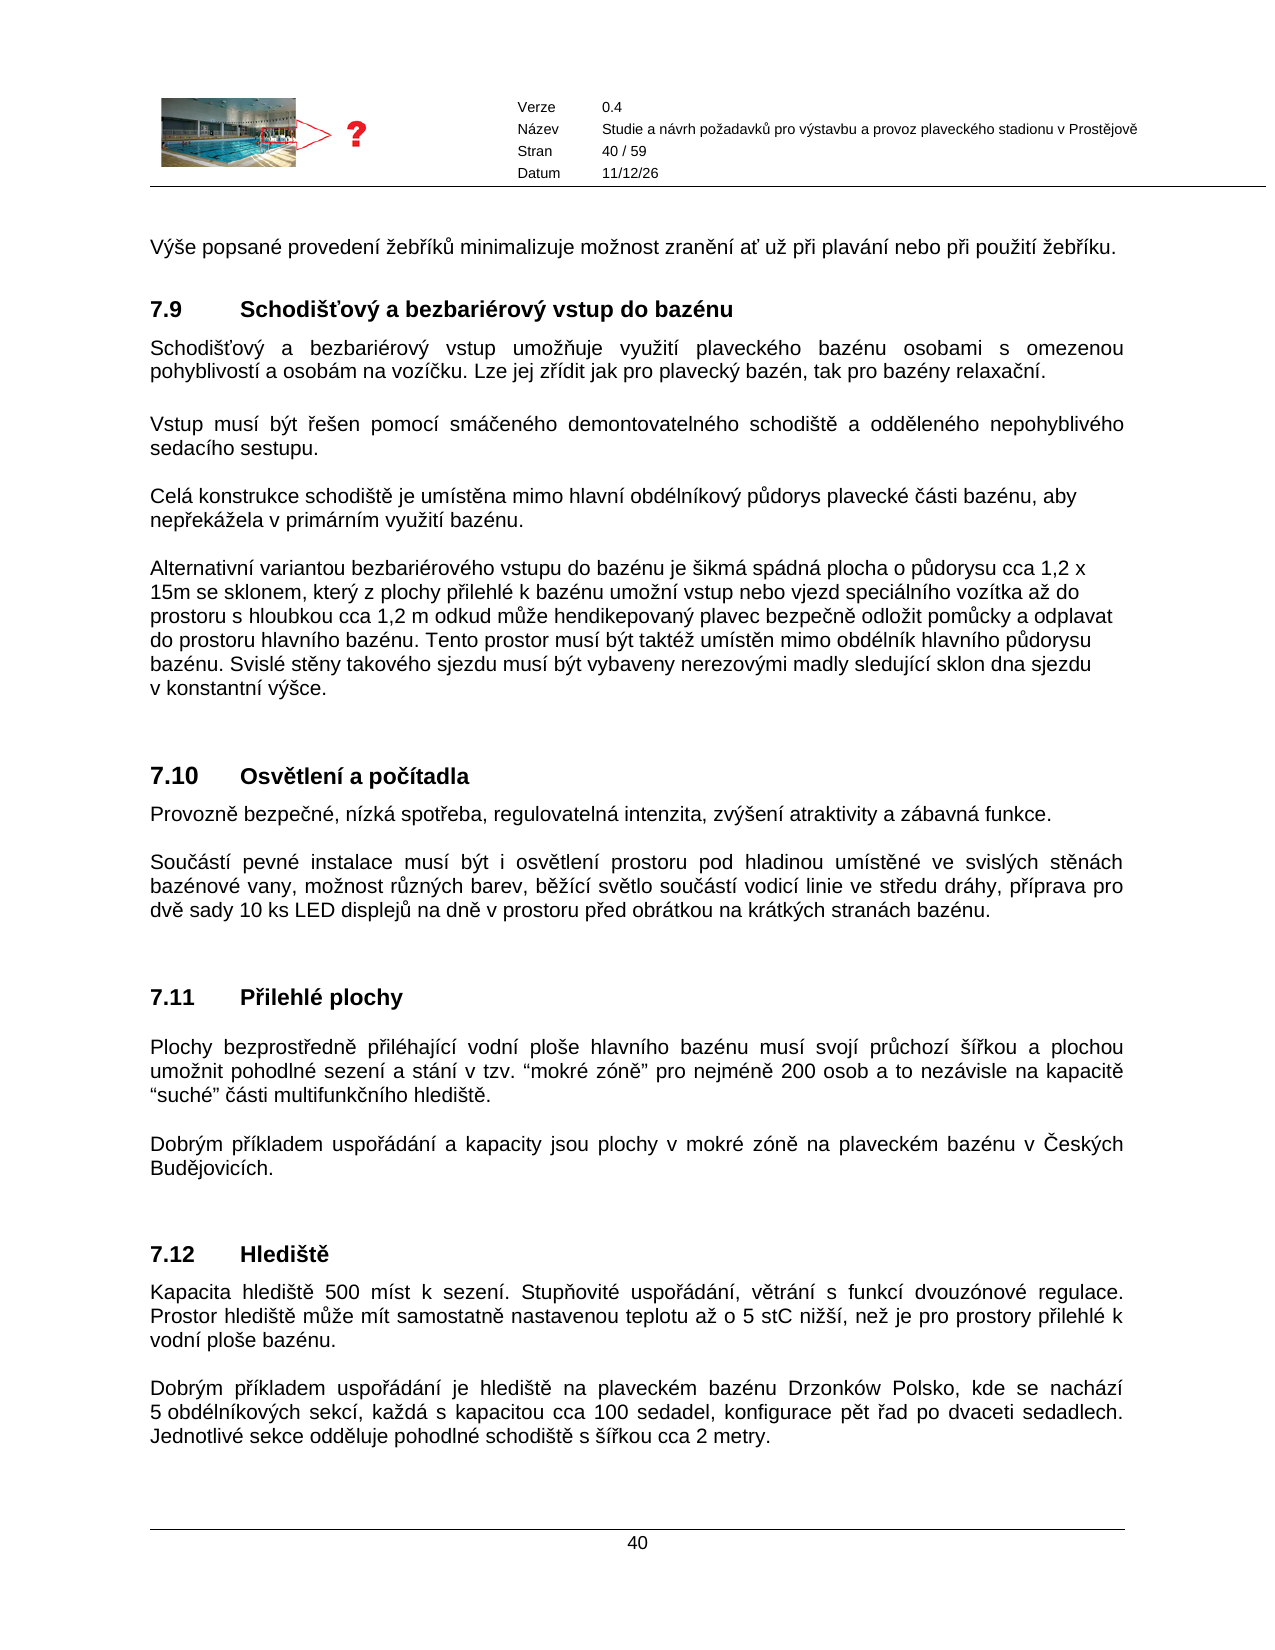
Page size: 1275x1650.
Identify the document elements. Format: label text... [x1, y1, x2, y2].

text Výše popsané provedení žebříků minimalizuje možnost zranění ať už při plavání nebo při použití žebříku. [150, 235, 1125, 259]
text Dobrým příkladem uspořádání je hlediště na plaveckém bazénu Drzonków Polsko, kde se nachází 5 obdélníkových sekcí, každá s kapacitou cca 100 sedadel, konfigurace pět řad po dvaceti sedadlech. Jednotlivé sekce odděluje pohodlné schodiště s šířkou cca 2 metry. [150, 1376, 1125, 1448]
subtitle Hlediště [150, 1241, 1125, 1267]
picture [161, 98, 416, 167]
text Celá konstrukce schodiště je umístěna mimo hlavní obdélníkový půdorys plavecké části bazénu, aby nepřekážela v primárním využití bazénu. [150, 484, 1125, 532]
subtitle Osvětlení a počítadla [150, 761, 1125, 790]
subtitle Přilehlé plochy [150, 983, 1125, 1010]
text Plochy bezprostředně přiléhající vodní ploše hlavního bazénu musí svojí průchozí šířkou a plochou umožnit pohodlné sezení a stání v tzv. “mokré zóně” pro nejméně 200 osob a to nezávisle na kapacitě “suché” části multifunkčního hlediště. [150, 1035, 1125, 1107]
text Vstup musí být řešen pomocí smáčeného demontovatelného schodiště a odděleného nepohyblivého sedacího sestupu. [150, 412, 1125, 460]
text Součástí pevné instalace musí být i osvětlení prostoru pod hladinou umístěné ve svislých stěnách bazénové vany, možnost různých barev, běžící světlo součástí vodicí linie ve středu dráhy, příprava pro dvě sady 10 ks LED displejů na dně v prostoru před obrátkou na krátkých stranách bazénu. [150, 850, 1125, 922]
subtitle Schodišťový a bezbariérový vstup do bazénu [150, 296, 1125, 323]
text Schodišťový a bezbariérový vstup umožňuje využití plaveckého bazénu osobami s omezenou pohyblivostí a osobám na vozíčku. Lze jej zřídit jak pro plavecký bazén, tak pro bazény relaxační. [150, 335, 1125, 383]
text Dobrým příkladem uspořádání a kapacity jsou plochy v mokré zóně na plaveckém bazénu v Českých Budějovicích. [150, 1132, 1125, 1179]
text Kapacita hlediště 500 míst k sezení. Stupňovité uspořádání, větrání s funkcí dvouzónové regulace. Prostor hlediště může mít samostatně nastavenou teplotu až o 5 stC nižší, než je pro prostory přilehlé k vodní ploše bazénu. [150, 1280, 1125, 1352]
text Alternativní variantou bezbariérového vstupu do bazénu je šikmá spádná plocha o půdorysu cca 1,2 x 15m se sklonem, který z plochy přilehlé k bazénu umožní vstup nebo vjezd speciálního vozítka až do prostoru s hloubkou cca 1,2 m odkud může hendikepovaný plavec bezpečně odložit pomůcky a odplavat do prostoru hlavního bazénu. Tento prostor musí být taktéž umístěn mimo obdélník hlavního půdorysu bazénu. Svislé stěny takového sjezdu musí být vybaveny nerezovými madly sledující sklon dna sjezdu v konstantní výšce. [150, 556, 1125, 723]
text Provozně bezpečné, nízká spotřeba, regulovatelná intenzita, zvýšení atraktivity a zábavná funkce. [150, 802, 1125, 850]
